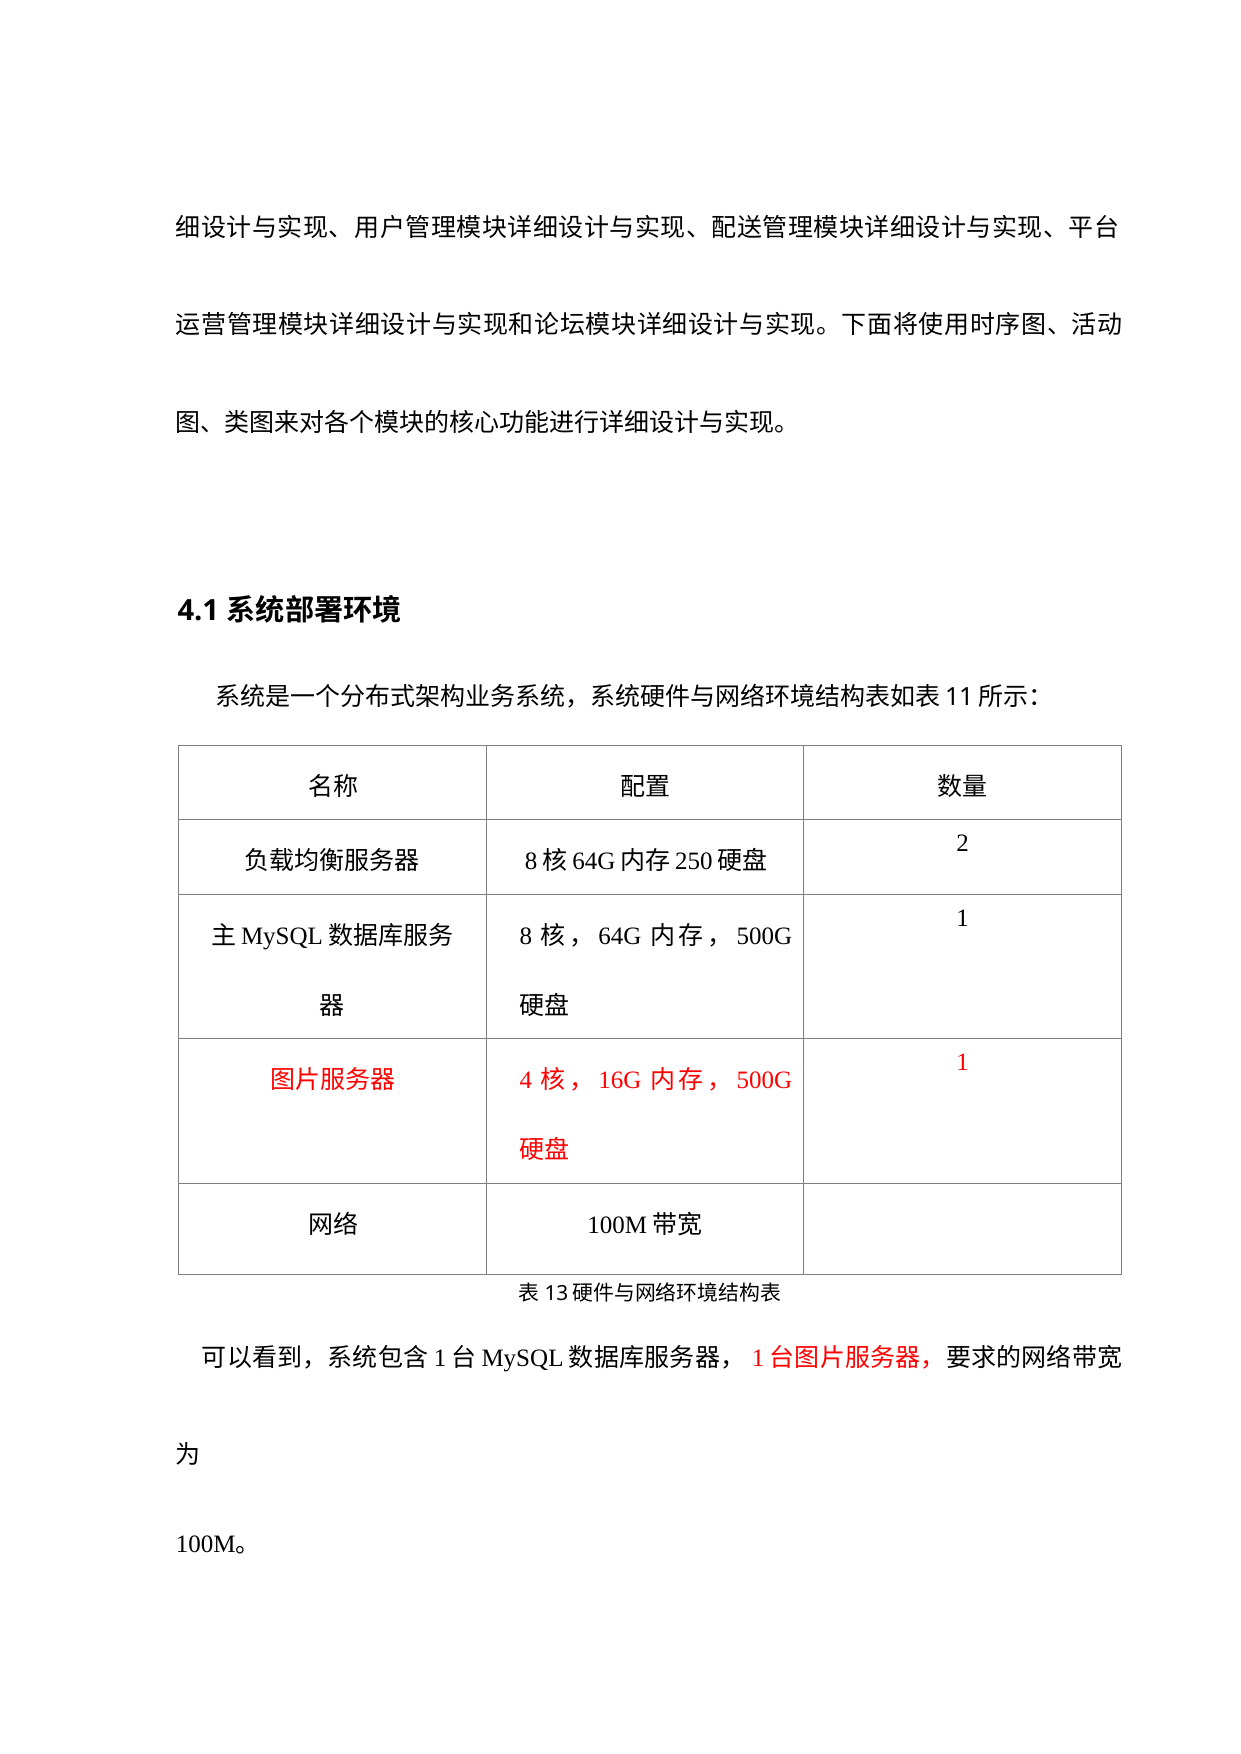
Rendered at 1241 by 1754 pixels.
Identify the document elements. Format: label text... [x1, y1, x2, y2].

table_header 配置 [487, 746, 803, 819]
table_header 名称 [179, 746, 486, 819]
table_cell 4核，16G内存，500G硬盘 [487, 1039, 803, 1183]
text 表 13硬件与⽹络环境结构表 [177, 1275, 1122, 1308]
table_cell 图⽚服务器 [179, 1039, 486, 1183]
subtitle 4.1 系统部署环境 [177, 576, 1122, 641]
table_cell 1 [804, 895, 1121, 1038]
table_cell 100M带宽 [487, 1184, 803, 1274]
text 系统是⼀个分布式架构业务系统，系统硬件与⽹络环境结构表如表11所⽰： [177, 662, 1122, 727]
table_cell 负载均衡服务器 [179, 820, 486, 894]
table_cell [804, 1184, 1121, 1274]
text 可以看到，系统包含1台MySQL数据库服务器， 1台图⽚服务器，要求的⽹络带宽为 [176, 1323, 1122, 1485]
table_cell ⽹络 [179, 1184, 486, 1274]
table_cell 8核64G内存250硬盘 [487, 820, 803, 894]
table_header 数量 [804, 746, 1121, 819]
table_cell 1 [804, 1039, 1121, 1183]
table_cell 8核，64G内存，500G硬盘 [487, 895, 803, 1038]
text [176, 193, 1122, 453]
text 100M。 [176, 1509, 1122, 1574]
table_cell 2 [804, 820, 1121, 894]
table_cell 主MySQL数据库服务器 [179, 895, 486, 1038]
